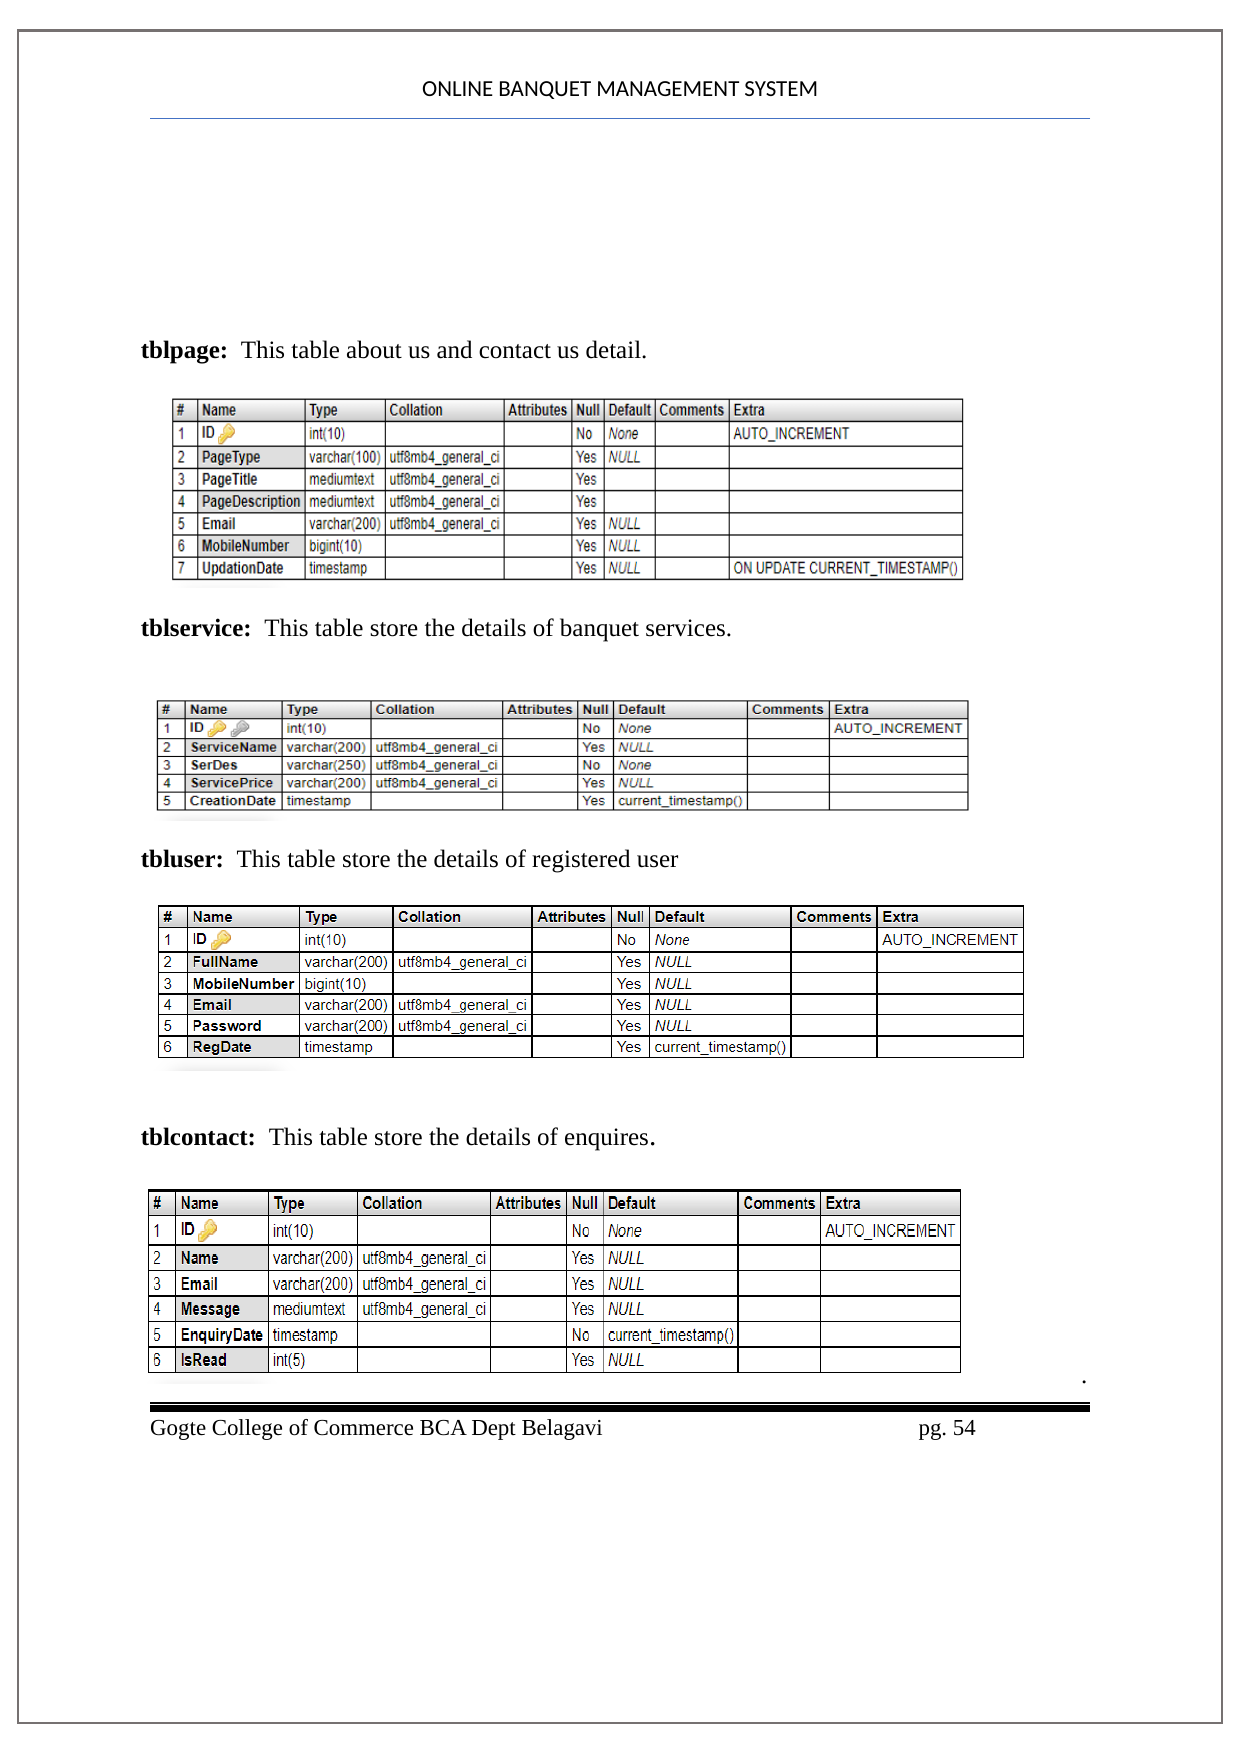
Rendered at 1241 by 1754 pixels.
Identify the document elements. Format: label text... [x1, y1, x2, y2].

picture [150, 693, 1091, 821]
picture [150, 896, 1091, 1071]
picture [166, 387, 1107, 588]
text tblservice: This table store the details of banquet services. [141, 613, 1090, 642]
picture [140, 1180, 1081, 1384]
text tbluser: This table store the details of registered user [141, 844, 1090, 872]
text tblpage: This table about us and contact us detail. [141, 335, 1090, 364]
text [141, 1180, 1090, 1389]
text tblcontact: This table store the details of enquires. [141, 1118, 1090, 1152]
